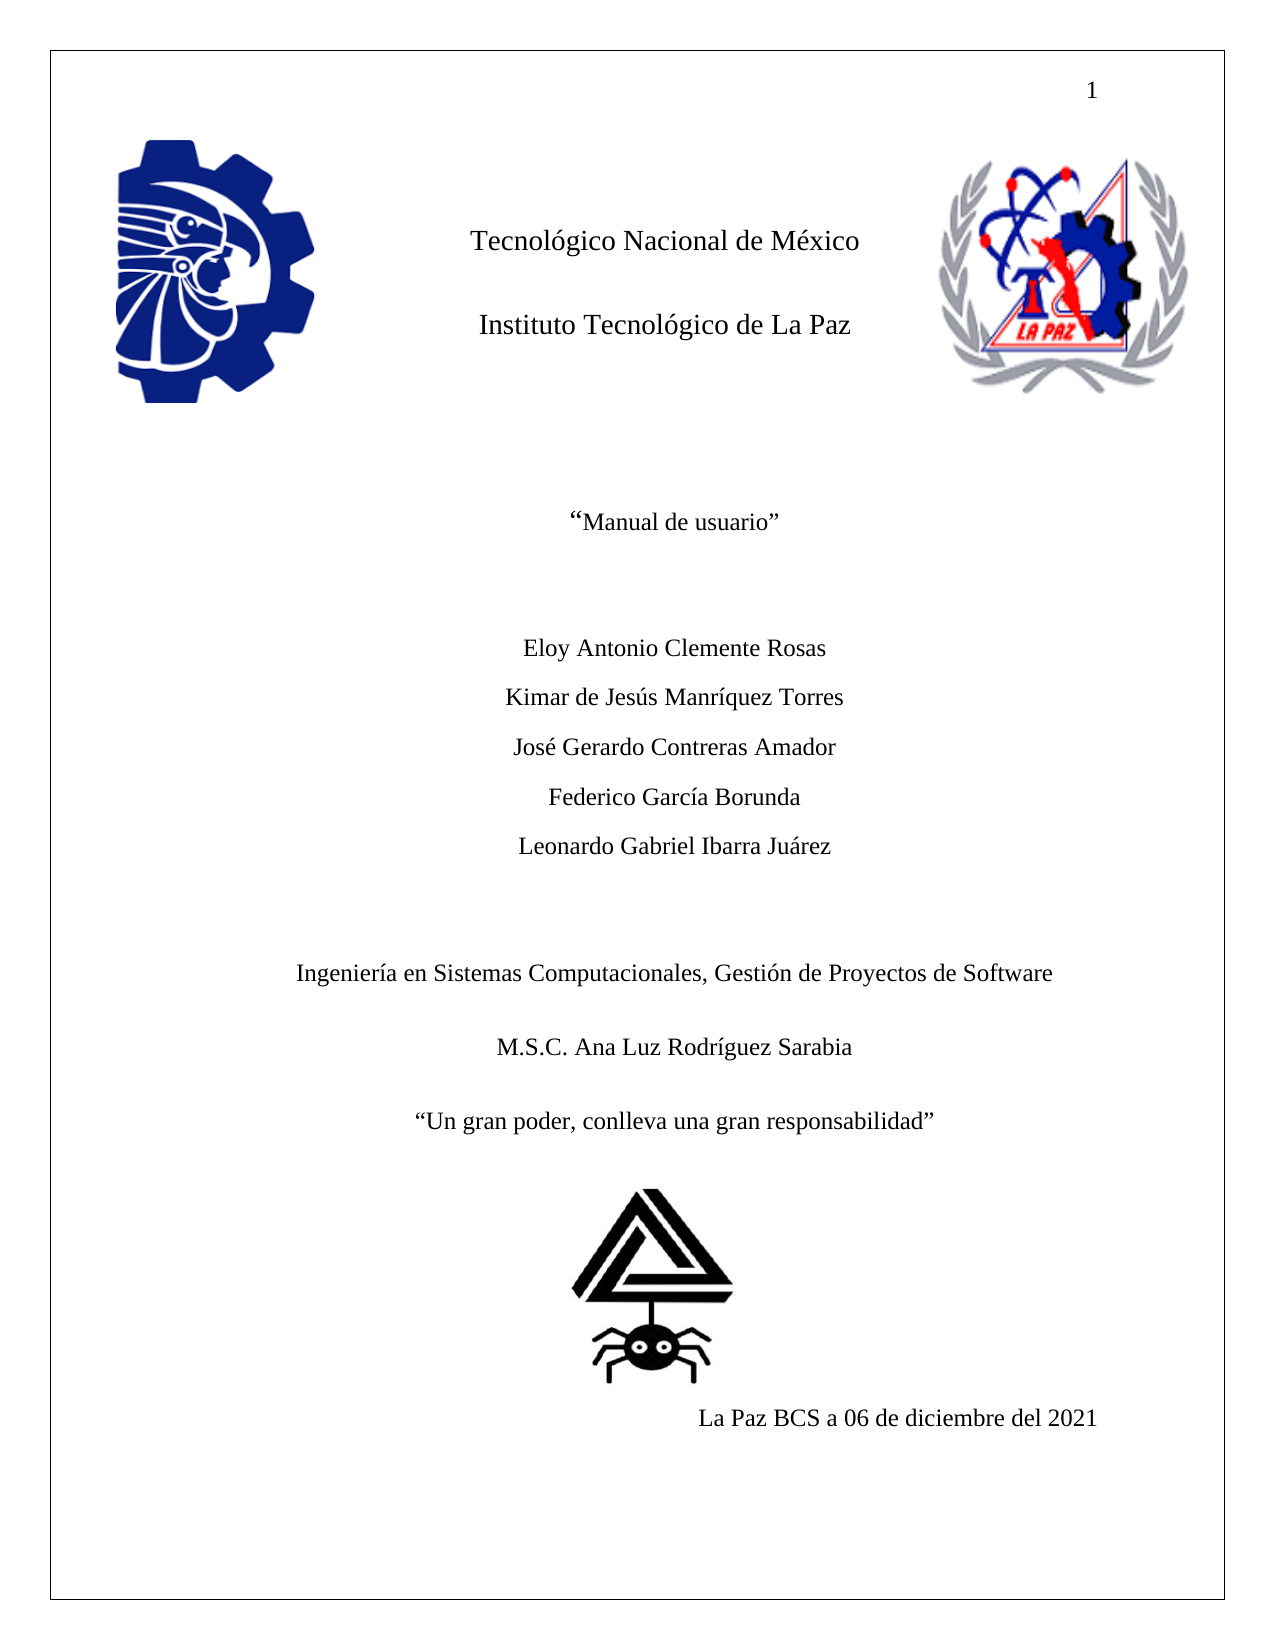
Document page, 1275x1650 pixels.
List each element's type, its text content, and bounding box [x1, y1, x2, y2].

text “Manual de usuario” [177, 503, 1098, 537]
text Ingeniería en Sistemas Computacionales, Gestión de Proyectos de Software [177, 958, 1098, 987]
text Tecnológico Nacional de México [322, 223, 934, 257]
table_cell Leonardo Gabriel Ibarra Juárez [367, 831, 908, 888]
table_header Eloy Antonio Clemente Rosas [367, 633, 908, 682]
table_cell José Gerardo Contreras Amador [367, 732, 908, 782]
text “Un gran poder, conlleva una gran responsabilidad” [177, 1106, 1098, 1135]
text Instituto Tecnológico de La Paz [322, 307, 934, 341]
picture [115, 140, 322, 403]
text La Paz BCS a 06 de diciembre del 2021 [177, 1403, 1098, 1432]
table_cell Federico García Borunda [367, 782, 908, 831]
picture [934, 148, 1190, 404]
table_cell Kimar de Jesús Manríquez Torres [367, 683, 908, 732]
picture [566, 1173, 737, 1390]
text M.S.C. Ana Luz Rodríguez Sarabia [177, 1032, 1098, 1061]
